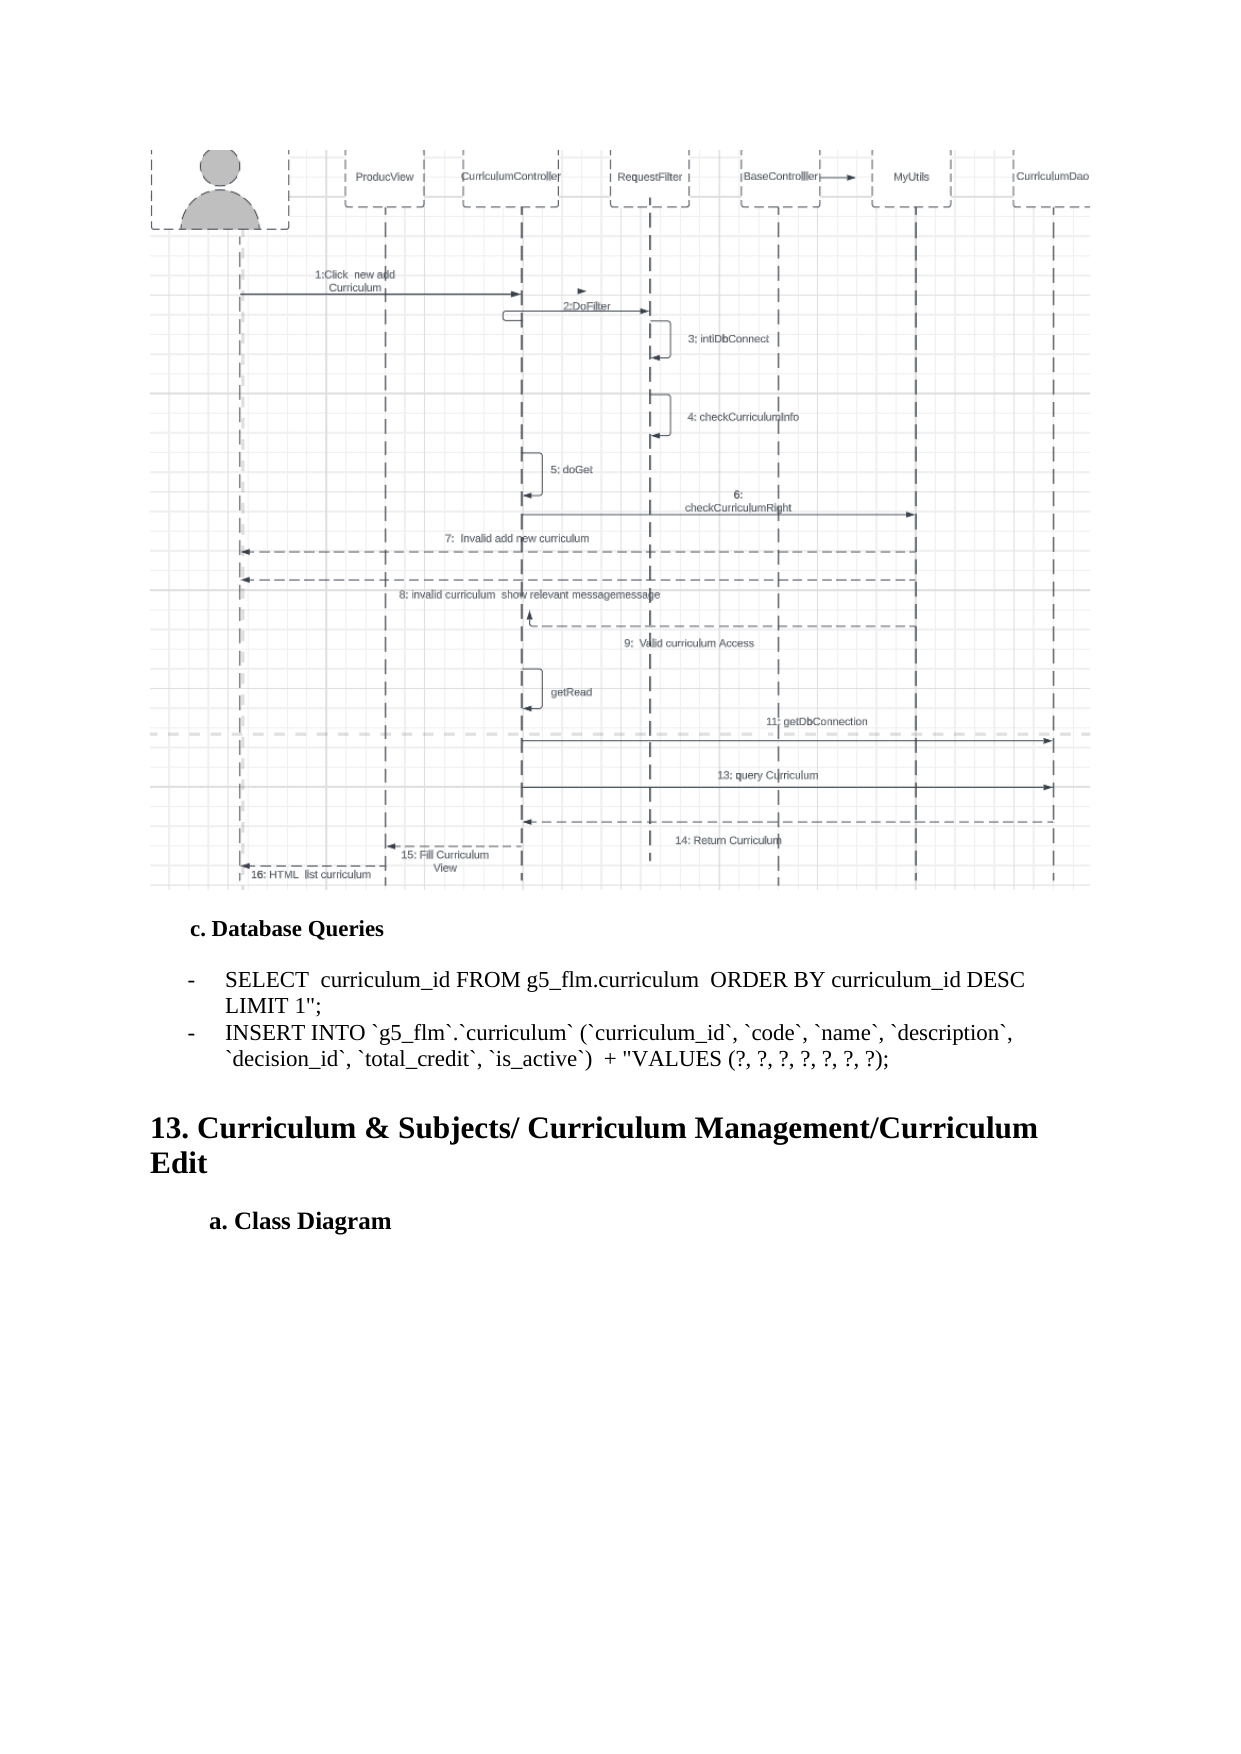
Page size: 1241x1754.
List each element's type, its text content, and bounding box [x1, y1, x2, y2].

list INSERT INTO `g5_flm`.`curriculum` (`curriculum_id`, `code`, `name`, `description`, `decision_id`, `total_credit`, `is_active`) + "VALUES (?, ?, ?, ?, ?, ?, ?); [187, 1019, 1090, 1071]
text a. Class Diagram [209, 1206, 1090, 1234]
subtitle c. Database Queries [150, 914, 1090, 941]
list SELECT curriculum_id FROM g5_flm.curriculum ORDER BY curriculum_id DESC LIMIT 1"; [187, 966, 1090, 1019]
subtitle 13. Curriculum & Subjects/ Curriculum Management/Curriculum Edit [150, 1109, 1090, 1181]
picture [150, 150, 1091, 890]
